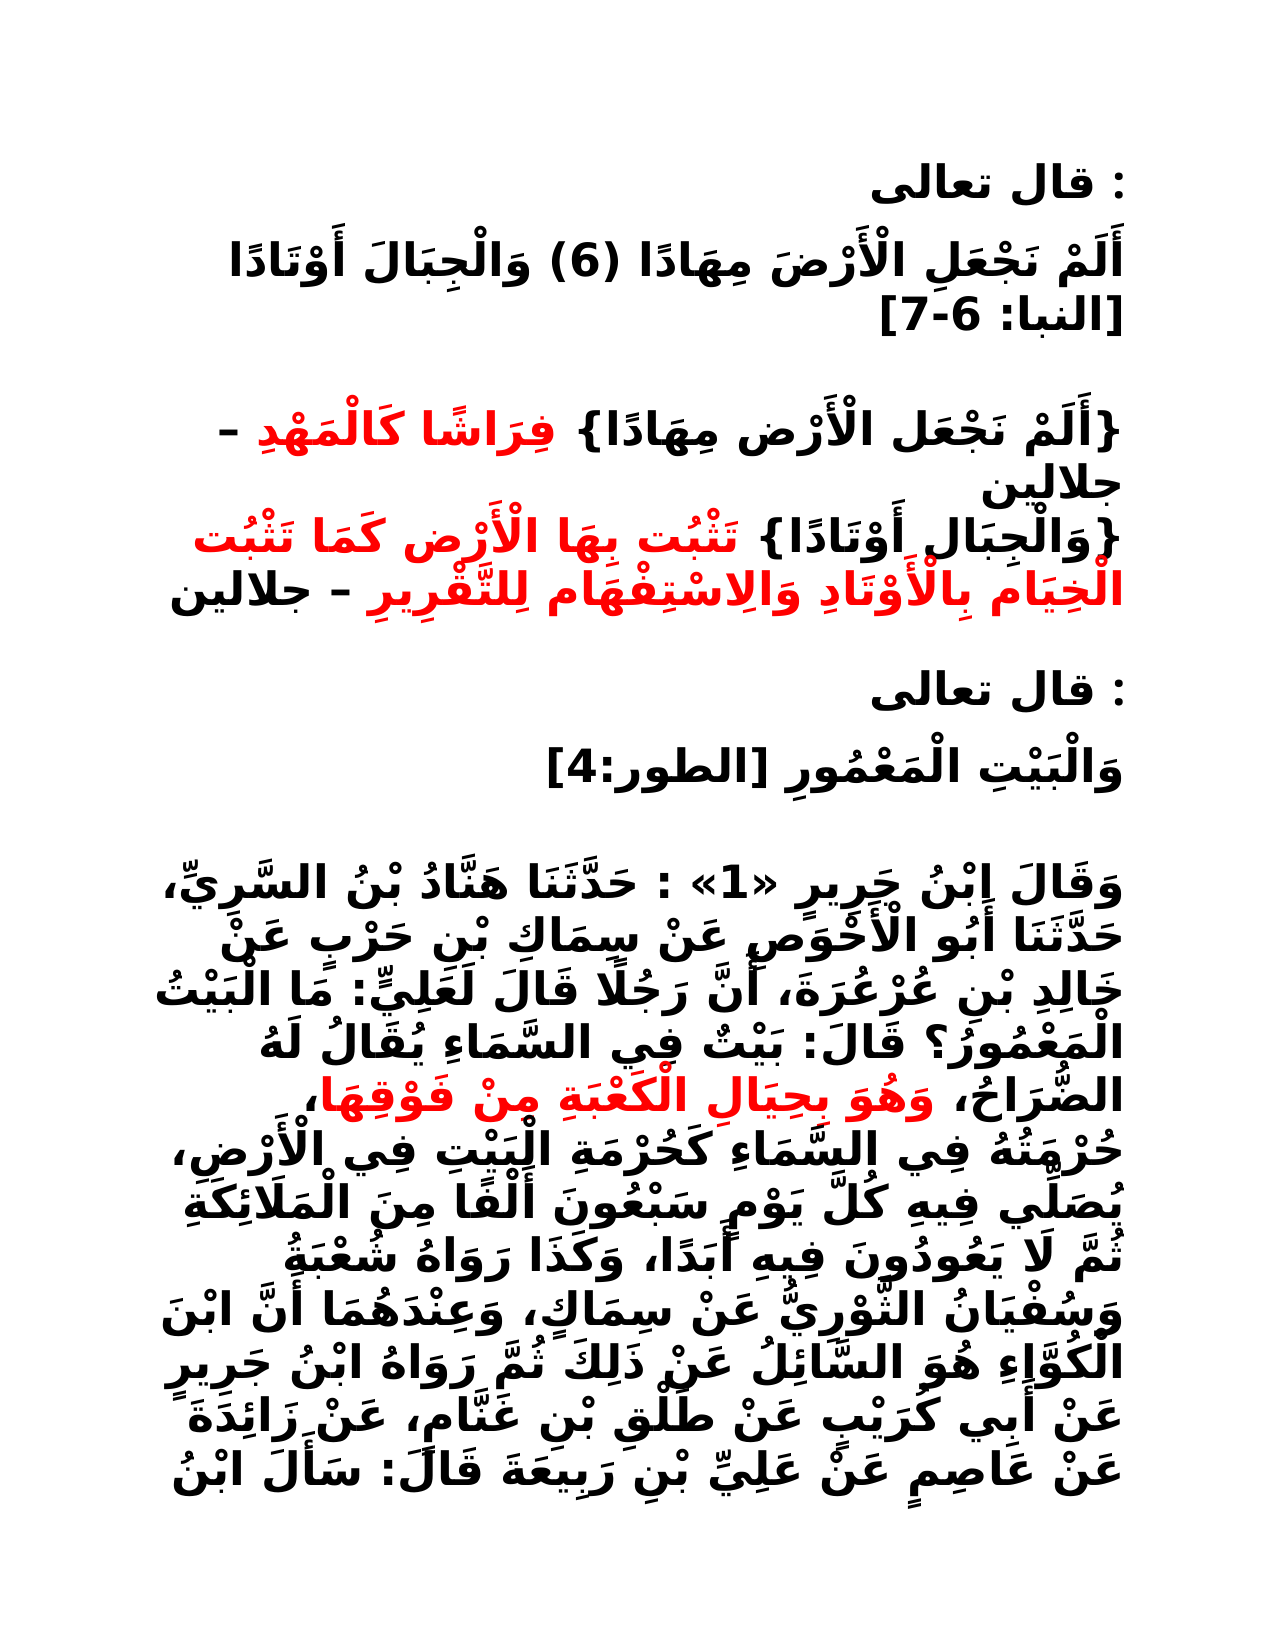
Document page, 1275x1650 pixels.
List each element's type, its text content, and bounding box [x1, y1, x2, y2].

text قال تعالى : [150, 656, 1125, 718]
text قال تعالى : [150, 150, 1125, 212]
text وَالْبَيْتِ الْمَعْمُورِ [الطور:4] [150, 740, 1125, 793]
text أَلَمْ نَجْعَلِ الْأَرْضَ مِهَادًا (6) وَالْجِبَالَ أَوْتَادًا [النبا: 6-7] [150, 234, 1125, 341]
text {أَلَمْ نَجْعَل الْأَرْض مِهَادًا} فِرَاشًا كَالْمَهْدِ – جلالين [150, 403, 1125, 510]
text {وَالْجِبَال أَوْتَادًا} تَثْبُت بِهَا الْأَرْض كَمَا تَثْبُت الْخِيَام بِالْأَوْتَادِ وَالِاسْتِفْهَام لِلتَّقْرِيرِ – جلالين [150, 510, 1125, 616]
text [150, 856, 1125, 1496]
